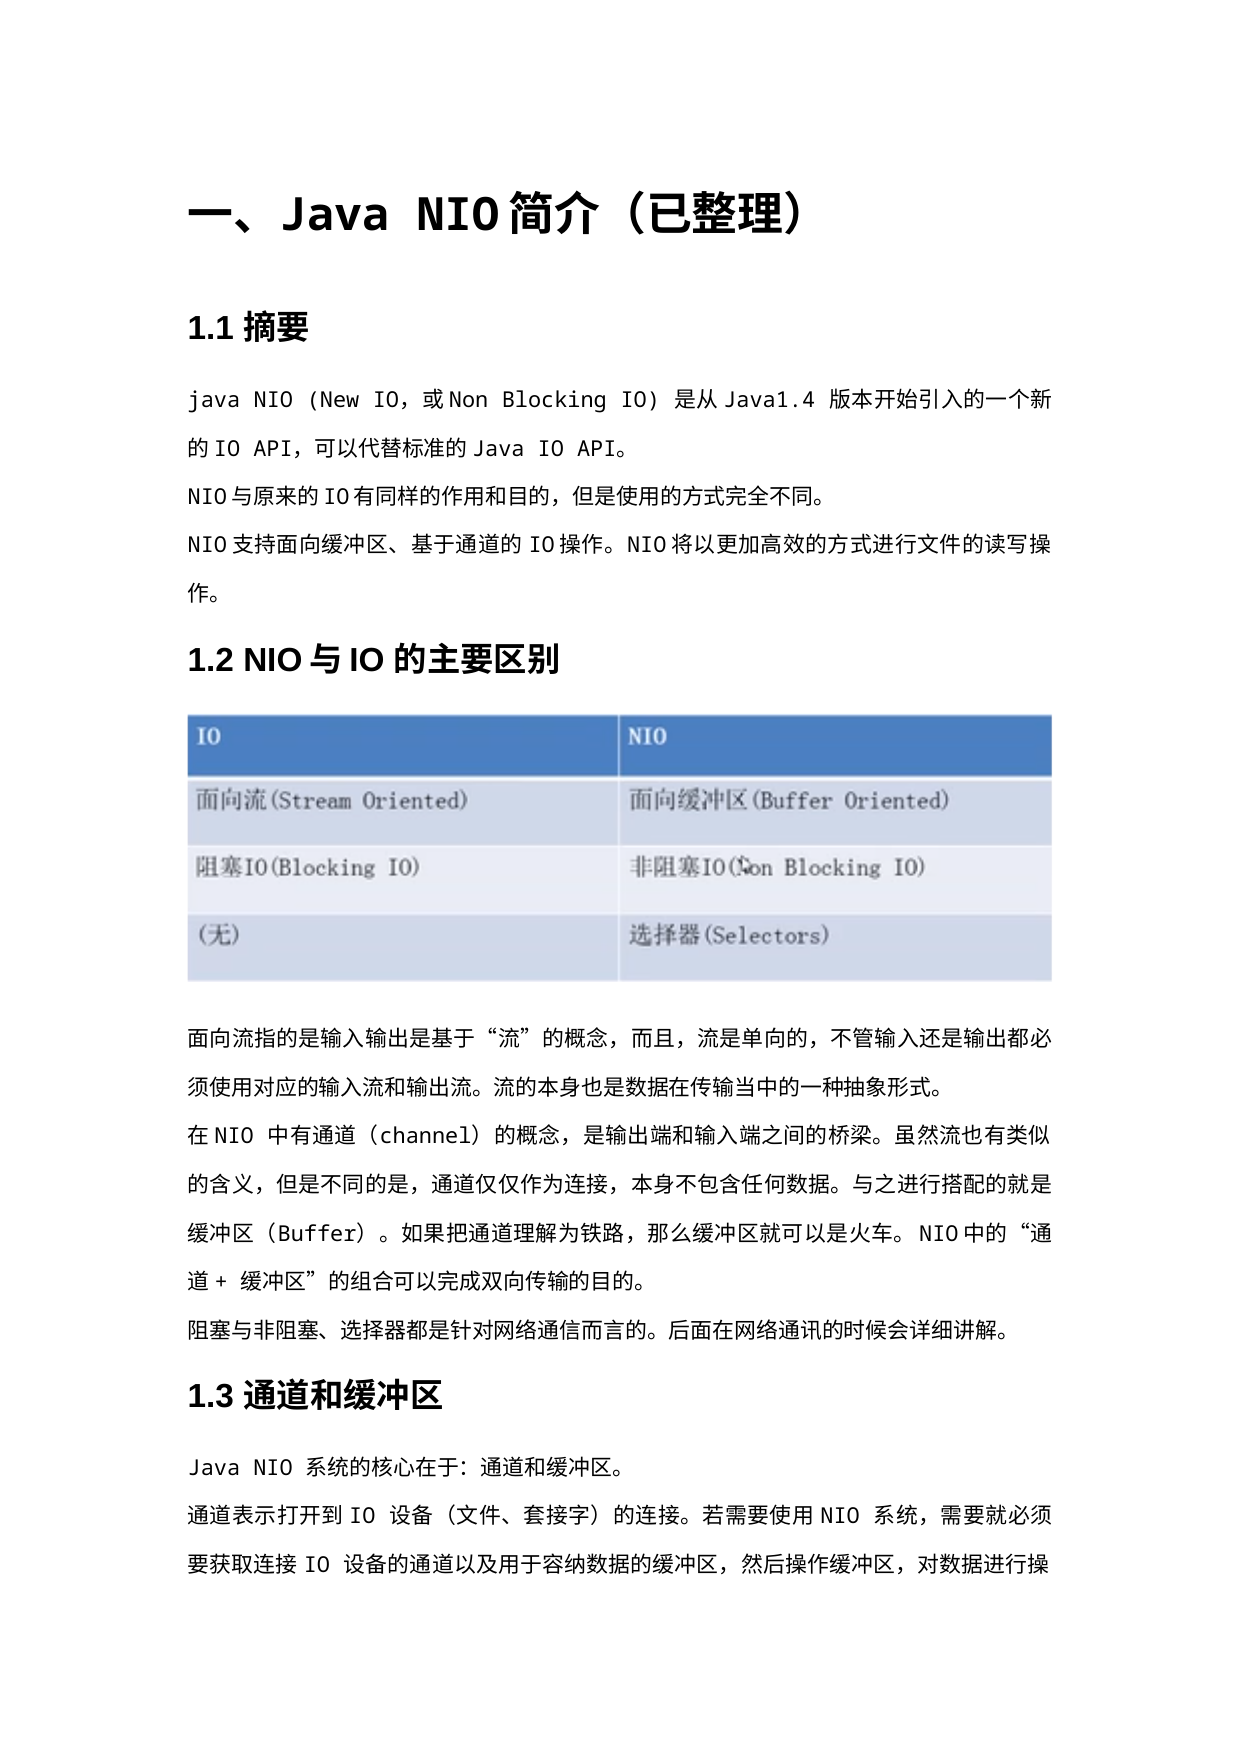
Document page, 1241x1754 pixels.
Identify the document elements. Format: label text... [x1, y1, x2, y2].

text 在NIO 中有通道（channel）的概念，是输出端和输入端之间的桥梁。虽然流也有类似的含义，但是不同的是，通道仅仅作为连接，本身不包含任何数据。与之进行搭配的就是缓冲区（Buffer）。如果把通道理解为铁路，那么缓冲区就可以是火车。NIO中的“通道 + 缓冲区”的组合可以完成双向传输的目的。 [187, 1118, 1053, 1297]
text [187, 1498, 1053, 1579]
subtitle 1.3 通道和缓冲区 [187, 1361, 1053, 1426]
text 阻塞与非阻塞、选择器都是针对网络通信而言的。后面在网络通讯的时候会详细讲解。 [187, 1312, 1053, 1345]
subtitle 1.2 NIO与IO 的主要区别 [187, 624, 1053, 689]
picture [187, 713, 1053, 982]
list NIO支持面向缓冲区、基于通道的IO操作。NIO将以更加高效的方式进行文件的读写操作。 [187, 527, 1053, 608]
list java NIO (New IO，或Non Blocking IO) 是从Java1.4 版本开始引入的一个新的IO API，可以代替标准的Java IO API。 [187, 382, 1053, 463]
subtitle Java NIO简介（已整理） [187, 162, 1053, 259]
list NIO与原来的IO有同样的作用和目的，但是使用的方式完全不同。 [187, 479, 1053, 511]
subtitle 1.1 摘要 [187, 293, 1053, 358]
text 面向流指的是输入输出是基于“流”的概念，而且，流是单向的，不管输入还是输出都必须使用对应的输入流和输出流。流的本身也是数据在传输当中的一种抽象形式。 [187, 1021, 1053, 1102]
text Java NIO 系统的核心在于：通道和缓冲区。 [187, 1450, 1053, 1482]
